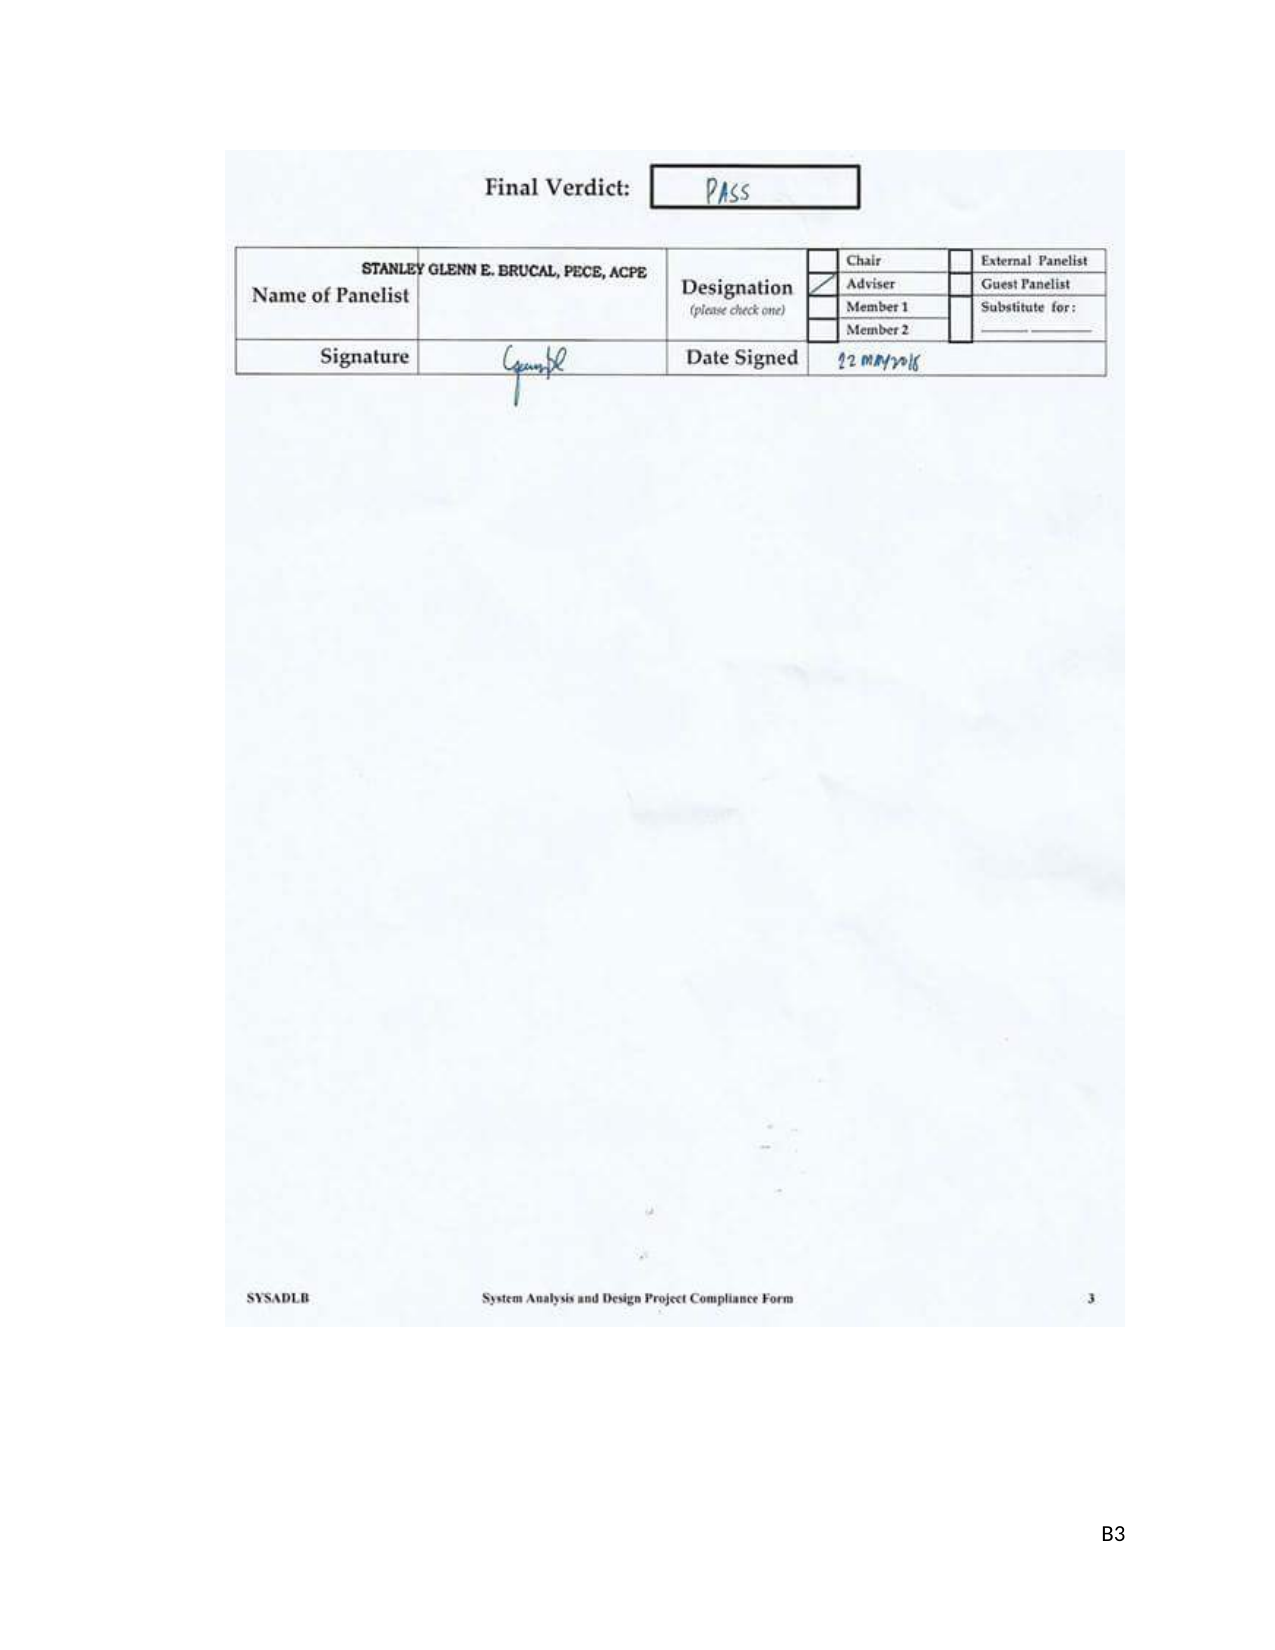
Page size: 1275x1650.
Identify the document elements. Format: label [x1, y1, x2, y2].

picture [225, 150, 1125, 1327]
